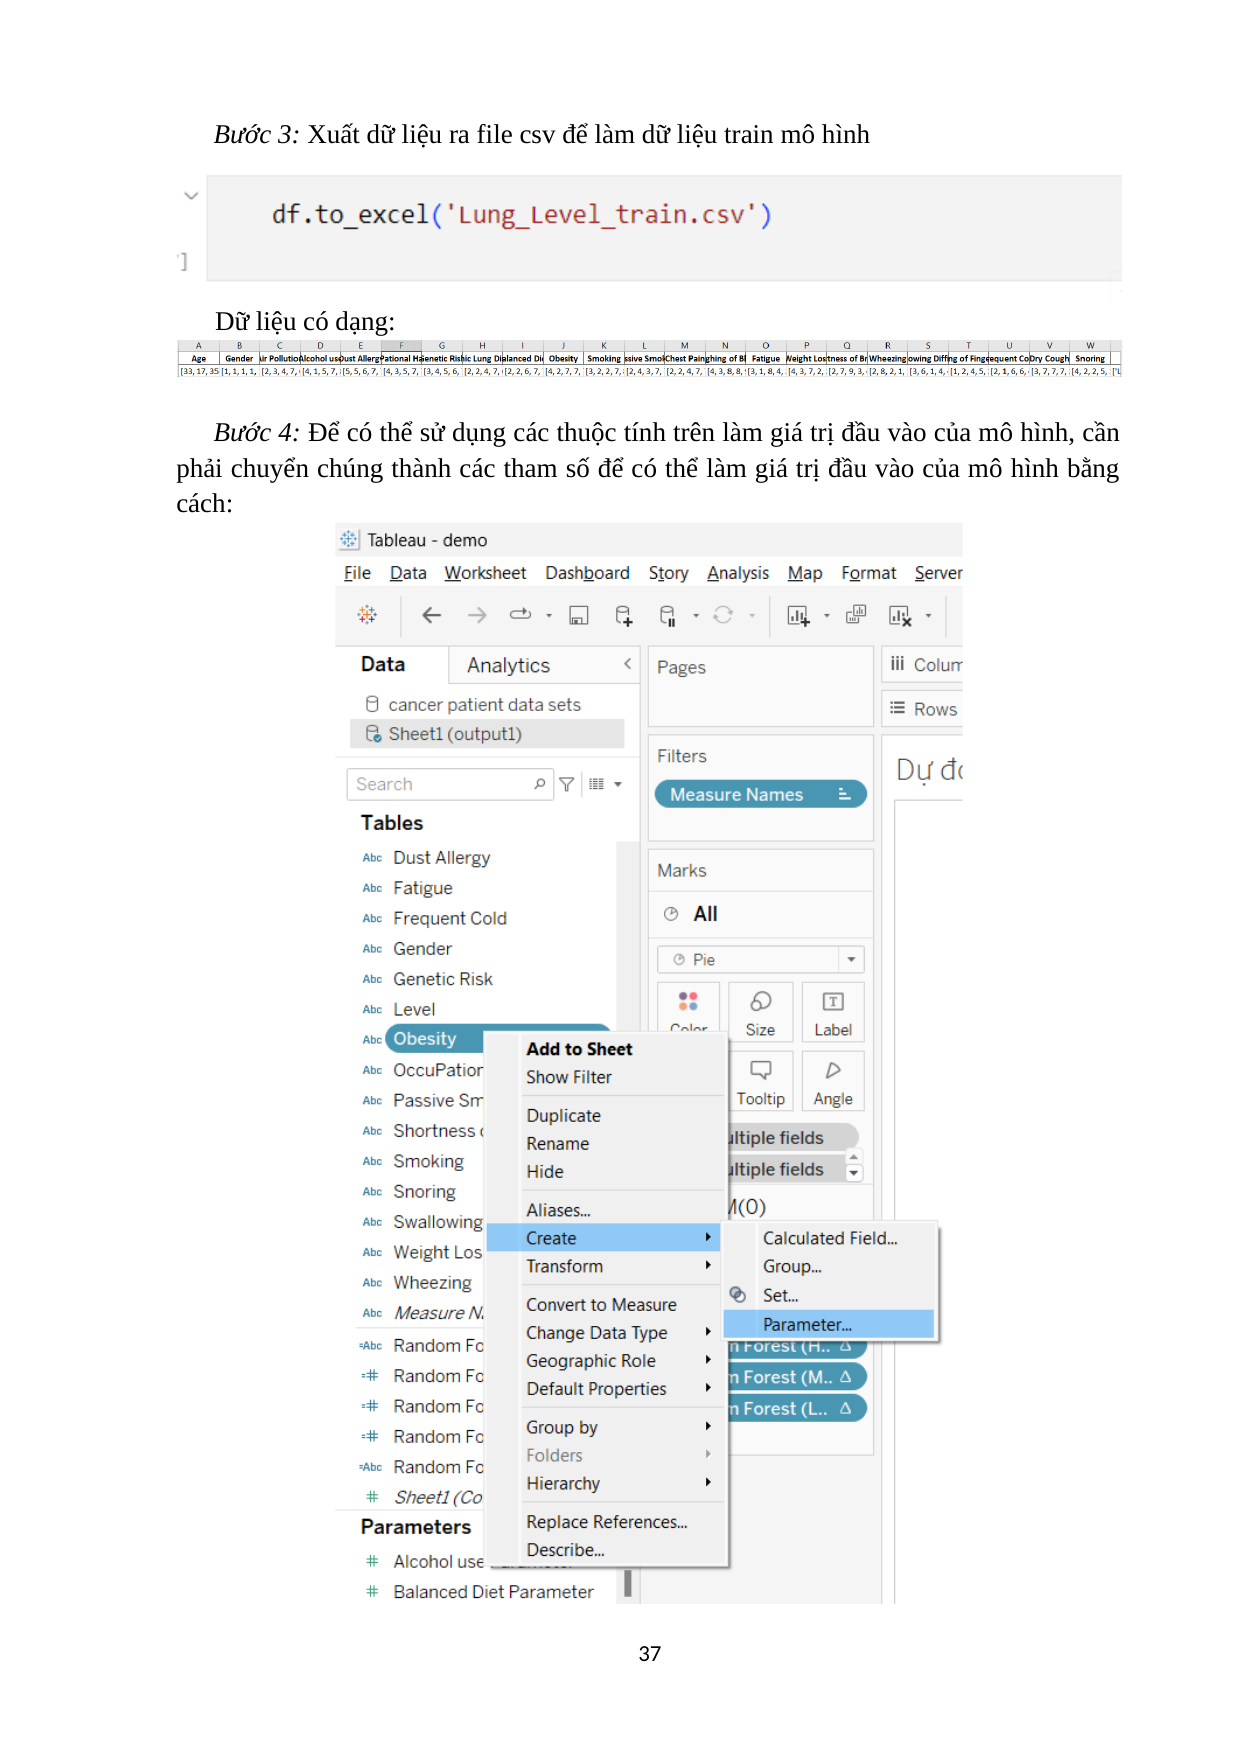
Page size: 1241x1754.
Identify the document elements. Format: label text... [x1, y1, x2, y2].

picture [335, 523, 963, 1604]
text Dữ liệu có dạng: [176, 305, 1122, 336]
text Bước 3: Xuất dữ liệu ra file csv để làm dữ liệu train mô hình [176, 118, 1122, 149]
picture [177, 340, 1123, 377]
picture [177, 153, 1123, 301]
text Bước 4: Để có thể sử dụng các thuộc tính trên làm giá trị đầu vào của mô hình, cần phải chuyển chúng thành các tham số để có thể làm giá trị đầu vào của mô hình bằng cách: [176, 416, 1122, 519]
